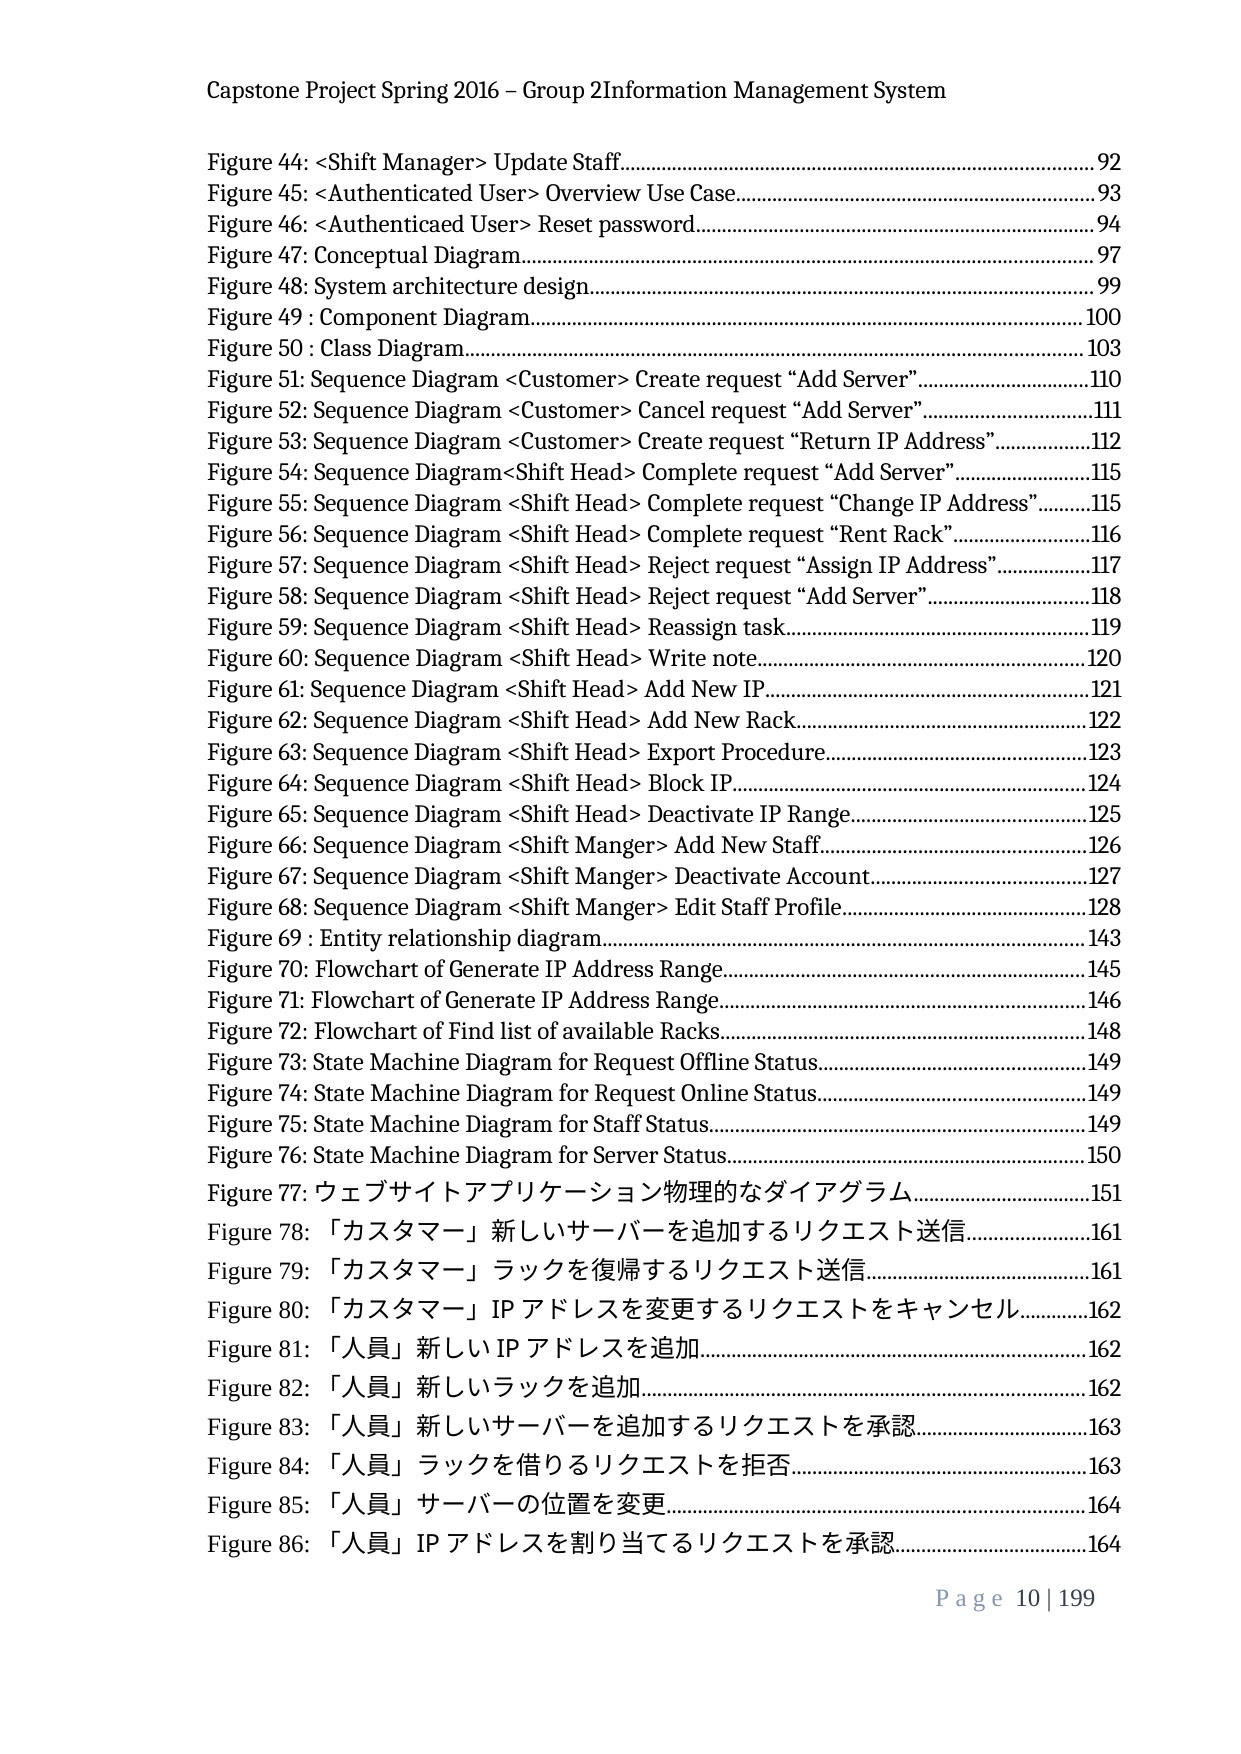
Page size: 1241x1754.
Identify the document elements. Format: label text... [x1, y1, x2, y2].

text Figure 49 : Component Diagram 100 [207, 303, 1122, 332]
text Figure 56: Sequence Diagram <Shift Head> Complete request “Rent Rack” 116 [207, 520, 1122, 549]
text Figure 44: <Shift Manager> Update Staff 92 [207, 148, 1122, 176]
text Figure 55: Sequence Diagram <Shift Head> Complete request “Change IP Address” 115 [207, 489, 1122, 518]
text Figure 74: State Machine Diagram for Request Online Status 149 [207, 1079, 1122, 1108]
text Figure 70: Flowchart of Generate IP Address Range 145 [207, 955, 1122, 983]
text Figure 57: Sequence Diagram <Shift Head> Reject request “Assign IP Address” 117 [207, 551, 1122, 580]
text Figure 78: 「カスタマー」新しいサーバーを追加するリクエスト送信 161 [207, 1211, 1122, 1247]
text Figure 77: ウェブサイトアプリケーション物理的なダイアグラム 151 [207, 1172, 1122, 1208]
text Figure 80: 「カスタマー」IPアドレスを変更するリクエストをキャンセル 162 [207, 1289, 1122, 1326]
text Figure 46: <Authenticaed User> Reset password 94 [207, 210, 1122, 238]
text Figure 45: <Authenticated User> Overview Use Case 93 [207, 179, 1122, 207]
text Figure 53: Sequence Diagram <Customer> Create request “Return IP Address” 112 [207, 427, 1122, 456]
text Figure 82: 「人員」新しいラックを追加 162 [207, 1367, 1122, 1404]
text Figure 69 : Entity relationship diagram 143 [207, 924, 1122, 952]
text Figure 81: 「人員」新しいIPアドレスを追加 162 [207, 1328, 1122, 1364]
text Figure 59: Sequence Diagram <Shift Head> Reassign task 119 [207, 613, 1122, 642]
text Figure 62: Sequence Diagram <Shift Head> Add New Rack 122 [207, 706, 1122, 735]
text Figure 75: State Machine Diagram for Staff Status 149 [207, 1110, 1122, 1139]
text Figure 48: System architecture design 99 [207, 272, 1122, 301]
text Figure 73: State Machine Diagram for Request Offline Status 149 [207, 1048, 1122, 1077]
text Figure 86: 「人員」IPアドレスを割り当てるリクエストを承認 164 [207, 1524, 1122, 1560]
text Figure 64: Sequence Diagram <Shift Head> Block IP 124 [207, 768, 1122, 797]
text Figure 72: Flowchart of Find list of available Racks 148 [207, 1017, 1122, 1046]
text Figure 61: Sequence Diagram <Shift Head> Add New IP 121 [207, 675, 1122, 704]
text Figure 47: Conceptual Diagram 97 [207, 241, 1122, 269]
text Figure 66: Sequence Diagram <Shift Manger> Add New Staff 126 [207, 831, 1122, 859]
text Figure 79: 「カスタマー」ラックを復帰するリクエスト送信 161 [207, 1250, 1122, 1286]
text Figure 50 : Class Diagram 103 [207, 334, 1122, 363]
text Figure 84: 「人員」ラックを借りるリクエストを拒否 163 [207, 1446, 1122, 1482]
text Figure 58: Sequence Diagram <Shift Head> Reject request “Add Server” 118 [207, 582, 1122, 611]
text Figure 54: Sequence Diagram<Shift Head> Complete request “Add Server” 115 [207, 458, 1122, 487]
text Figure 71: Flowchart of Generate IP Address Range 146 [207, 986, 1122, 1014]
text Figure 65: Sequence Diagram <Shift Head> Deactivate IP Range 125 [207, 799, 1122, 828]
text Figure 67: Sequence Diagram <Shift Manger> Deactivate Account 127 [207, 862, 1122, 890]
text Figure 76: State Machine Diagram for Server Status 150 [207, 1141, 1122, 1170]
text Figure 83: 「人員」新しいサーバーを追加するリクエストを承認 163 [207, 1406, 1122, 1443]
text Figure 60: Sequence Diagram <Shift Head> Write note 120 [207, 644, 1122, 673]
text Figure 68: Sequence Diagram <Shift Manger> Edit Staff Profile 128 [207, 893, 1122, 921]
text Figure 85: 「人員」サーバーの位置を変更 164 [207, 1484, 1122, 1521]
text Figure 63: Sequence Diagram <Shift Head> Export Procedure 123 [207, 737, 1122, 766]
text Figure 52: Sequence Diagram <Customer> Cancel request “Add Server” 111 [207, 396, 1122, 425]
text Figure 51: Sequence Diagram <Customer> Create request “Add Server” 110 [207, 365, 1122, 394]
